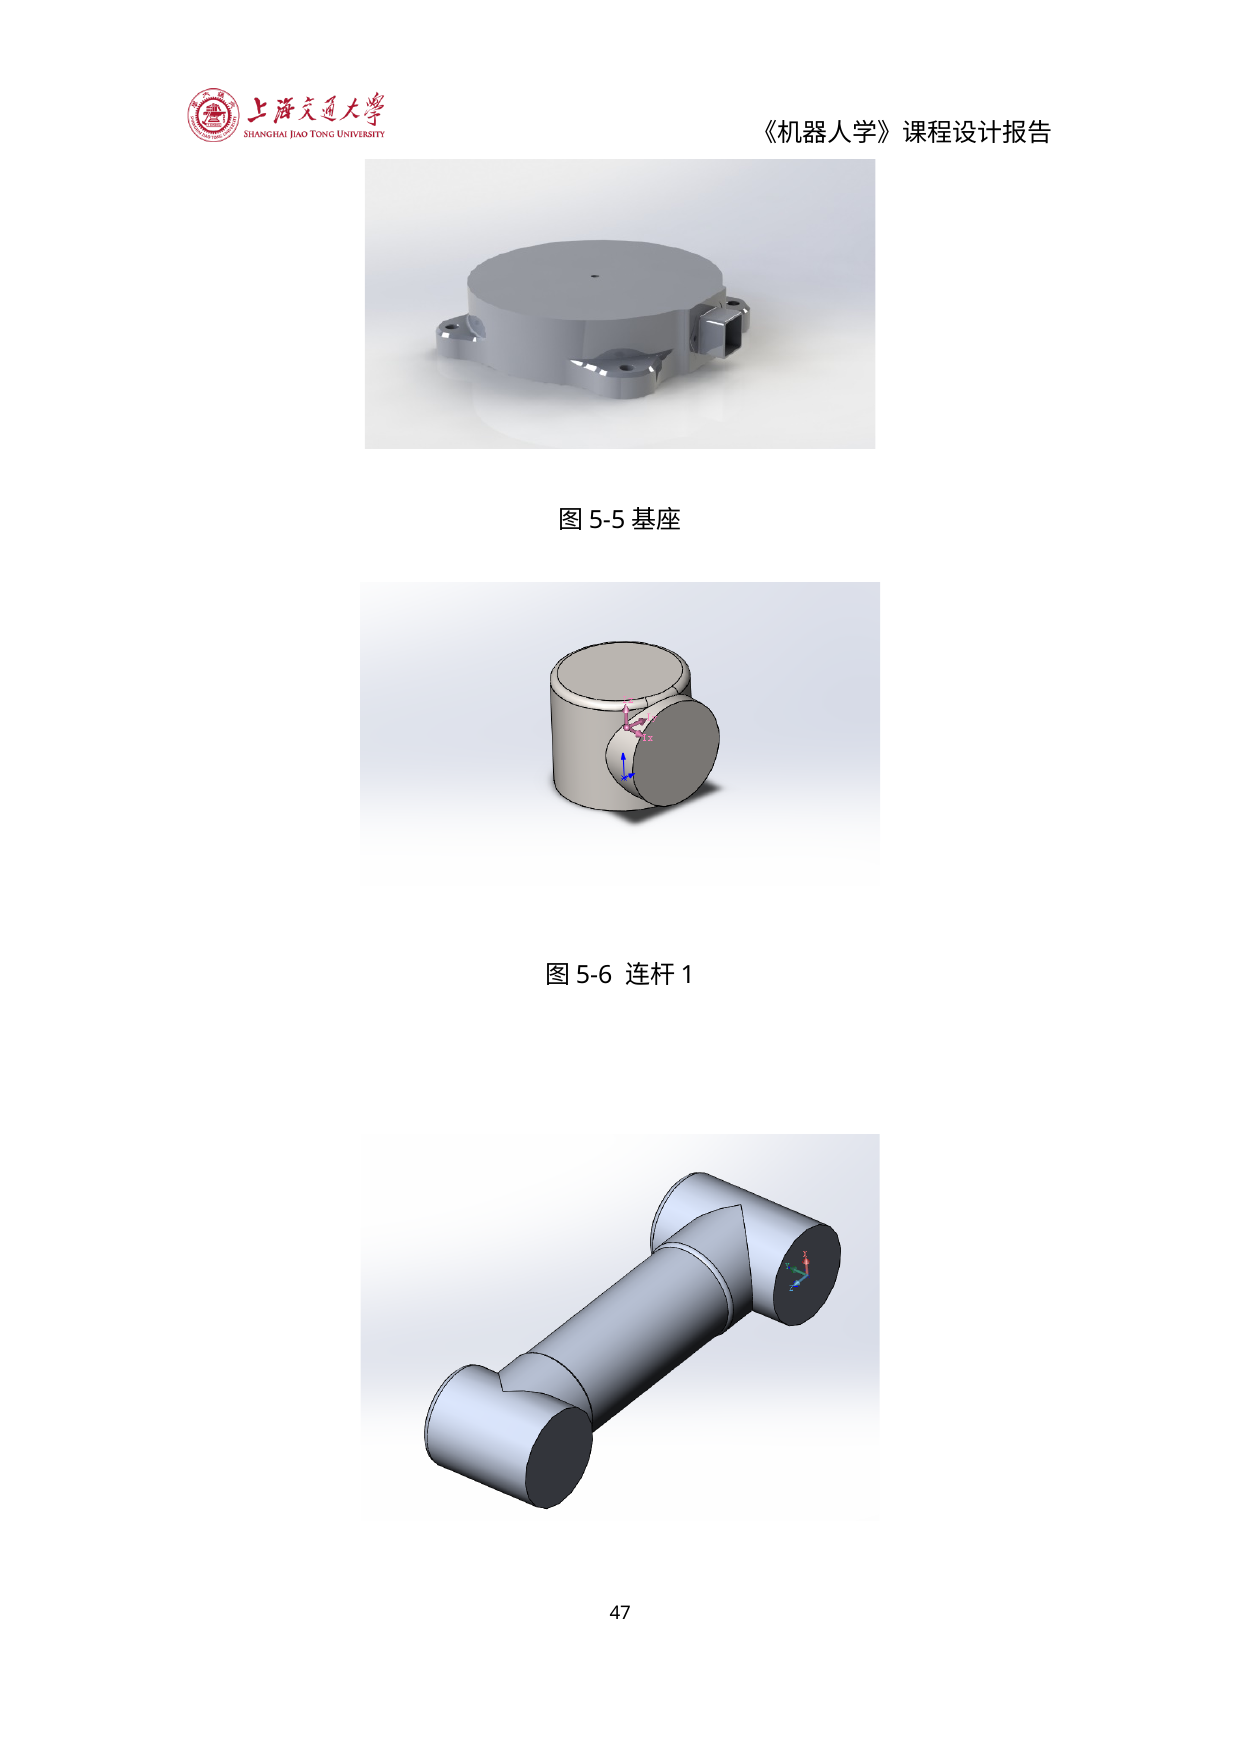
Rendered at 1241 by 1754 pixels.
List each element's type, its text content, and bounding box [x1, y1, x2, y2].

picture [187, 88, 385, 142]
text 图5-6 连杆1 [187, 940, 1053, 1005]
picture [360, 582, 880, 886]
picture [364, 159, 876, 449]
picture [360, 1134, 880, 1521]
text 图5-5 基座 [187, 485, 1053, 550]
